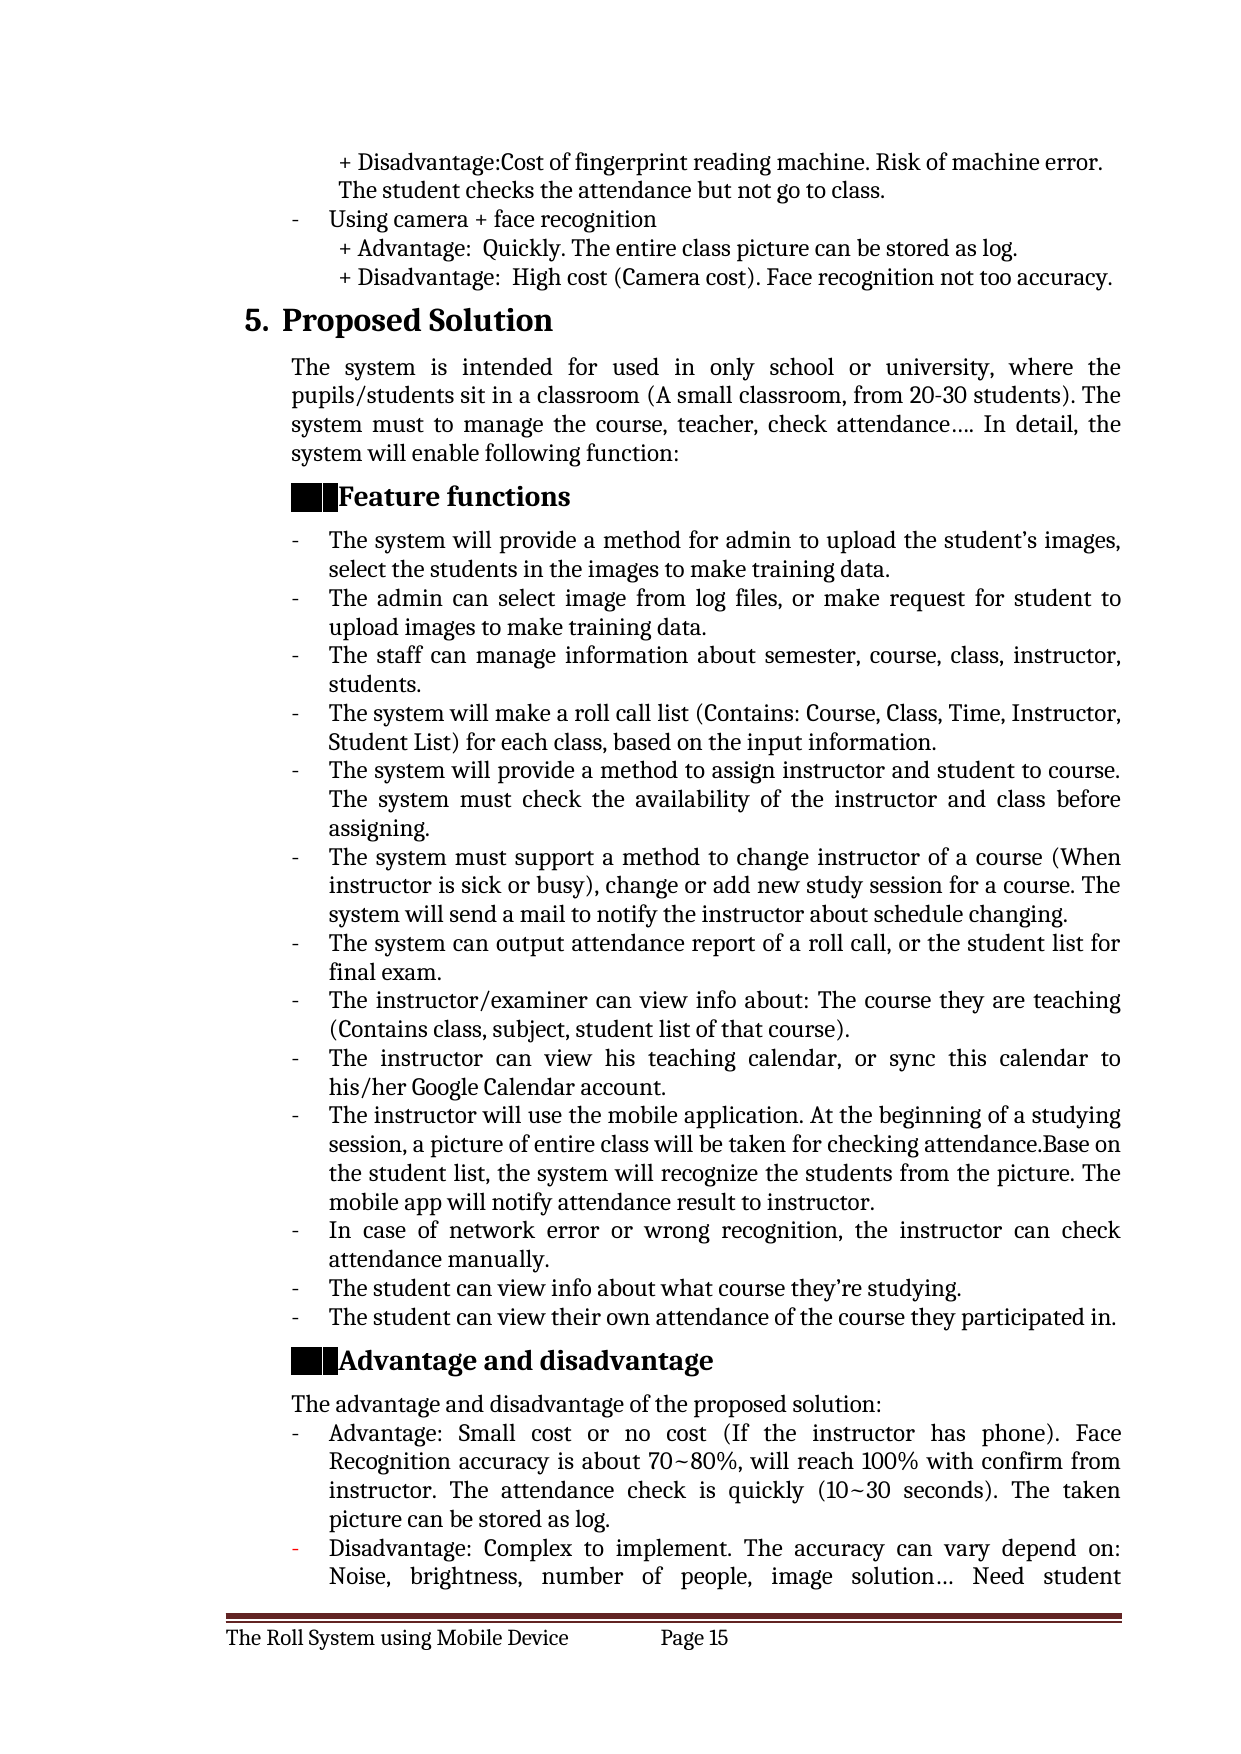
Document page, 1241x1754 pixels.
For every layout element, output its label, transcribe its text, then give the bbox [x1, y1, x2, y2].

subtitle Feature functions [291, 480, 1122, 514]
list The instructor can view his teaching calendar, or sync this calendar to his/her Google Calendar account. [291, 1044, 1122, 1101]
list The instructor/examiner can view info about: The course they are teaching (Contains class, subject, student list of that course). [291, 986, 1122, 1044]
text + Disadvantage:Cost of fingerprint reading machine. Risk of machine error. The student checks the attendance but not go to class. [338, 148, 1122, 205]
list Advantage: Small cost or no cost (If the instructor has phone). Face Recognition accuracy is about 70~80%, will reach 100% with confirm from instructor. The attendance check is quickly (10~30 seconds). The taken picture can be stored as log. [291, 1418, 1122, 1533]
list The student can view their own attendance of the course they participated in. [291, 1302, 1122, 1331]
list The system will make a roll call list (Contains: Course, Class, Time, Instructor, Student List) for each class, based on the input information. [291, 699, 1122, 756]
text The system is intended for used in only school or university, where the pupils/students sit in a classroom (A small classroom, from 20-30 students). The system must to manage the course, teacher, check attendance…. In detail, the system will enable following function: [291, 353, 1122, 468]
list Using camera + face recognition [291, 205, 1122, 234]
list The student can view info about what course they’re studying. [291, 1274, 1122, 1302]
list The system will provide a method to assign instructor and student to course. The system must check the availability of the instructor and class before assigning. [291, 756, 1122, 842]
list The system can output attendance report of a roll call, or the student list for final exam. [291, 929, 1122, 986]
text The advantage and disadvantage of the proposed solution: [291, 1390, 1122, 1418]
list The system must support a method to change instructor of a course (When instructor is sick or busy), change or add new study session for a course. The system will send a mail to notify the instructor about schedule changing. [291, 842, 1122, 929]
list The staff can manage information about semester, course, class, instructor, students. [291, 641, 1122, 699]
list The admin can select image from log files, or make request for student to upload images to make training data. [291, 584, 1122, 641]
list The instructor will use the mobile application. At the beginning of a studying session, a picture of entire class will be taken for checking attendance.Base on the student list, the system will recognize the students from the picture. The mobile app will notify attendance result to instructor. [291, 1101, 1122, 1216]
text + Disadvantage: High cost (Camera cost). Face recognition not too accuracy. [338, 263, 1122, 291]
list The system will provide a method for admin to upload the student’s images, select the students in the images to make training data. [291, 526, 1122, 584]
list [291, 1533, 1122, 1591]
subtitle Advantage and disadvantage [291, 1344, 1122, 1377]
text + Advantage: Quickly. The entire class picture can be stored as log. [338, 234, 1122, 263]
subtitle Proposed Solution [244, 302, 1122, 340]
list In case of network error or wrong recognition, the instructor can check attendance manually. [291, 1216, 1122, 1274]
